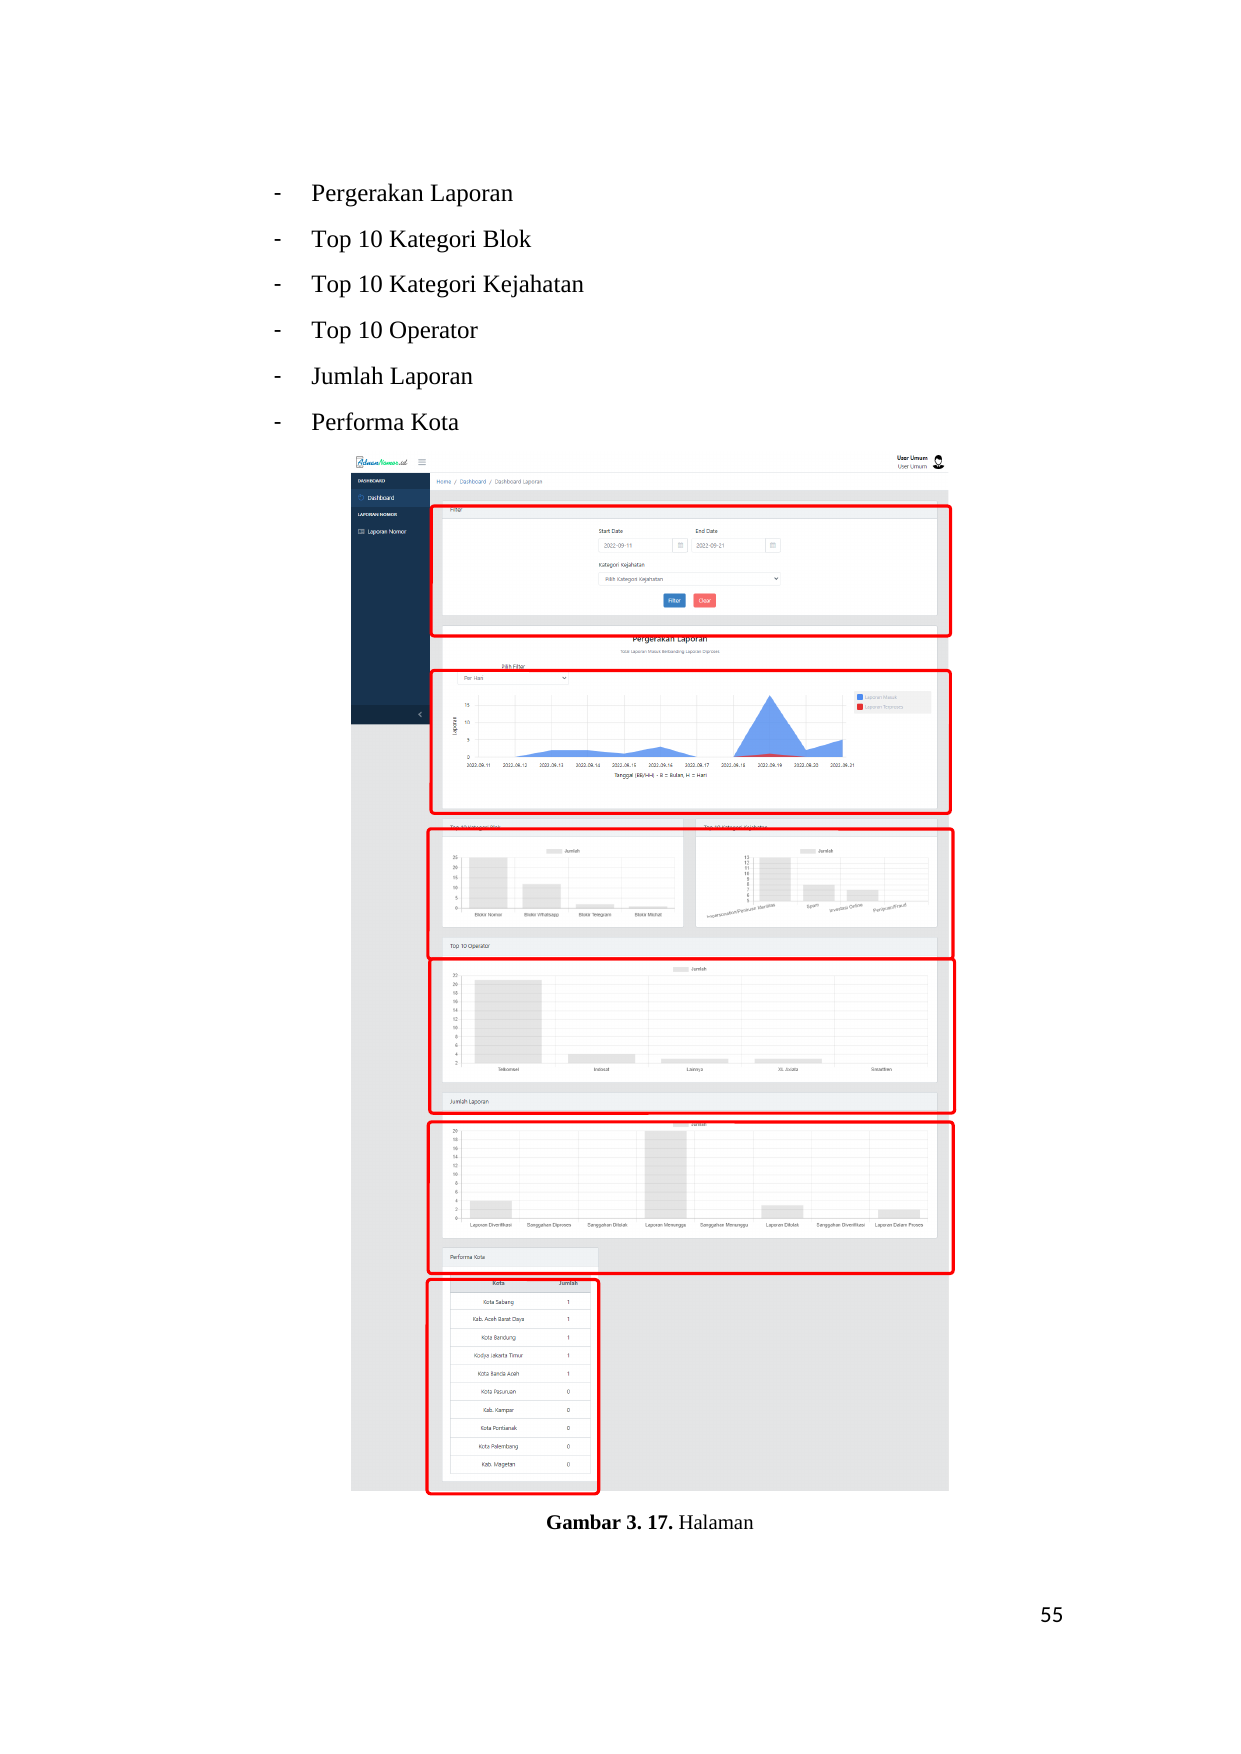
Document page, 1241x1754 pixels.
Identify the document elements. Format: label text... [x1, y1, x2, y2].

picture [432, 961, 949, 1111]
list Jumlah Laporan [274, 360, 1063, 391]
list Top 10 Kategori Kejahatan [274, 269, 1063, 299]
text Gambar 3. 17. Halaman [236, 1510, 1063, 1534]
list Top 10 Kategori Blok [274, 223, 1063, 253]
picture [430, 1124, 949, 1271]
list Pergerakan Laporan [274, 177, 1063, 208]
picture [351, 451, 949, 1491]
list Performa Kota [274, 406, 1063, 436]
picture [430, 831, 949, 957]
list Top 10 Operator [274, 314, 1063, 345]
picture [433, 508, 948, 634]
picture [429, 1281, 597, 1491]
picture [433, 672, 948, 811]
